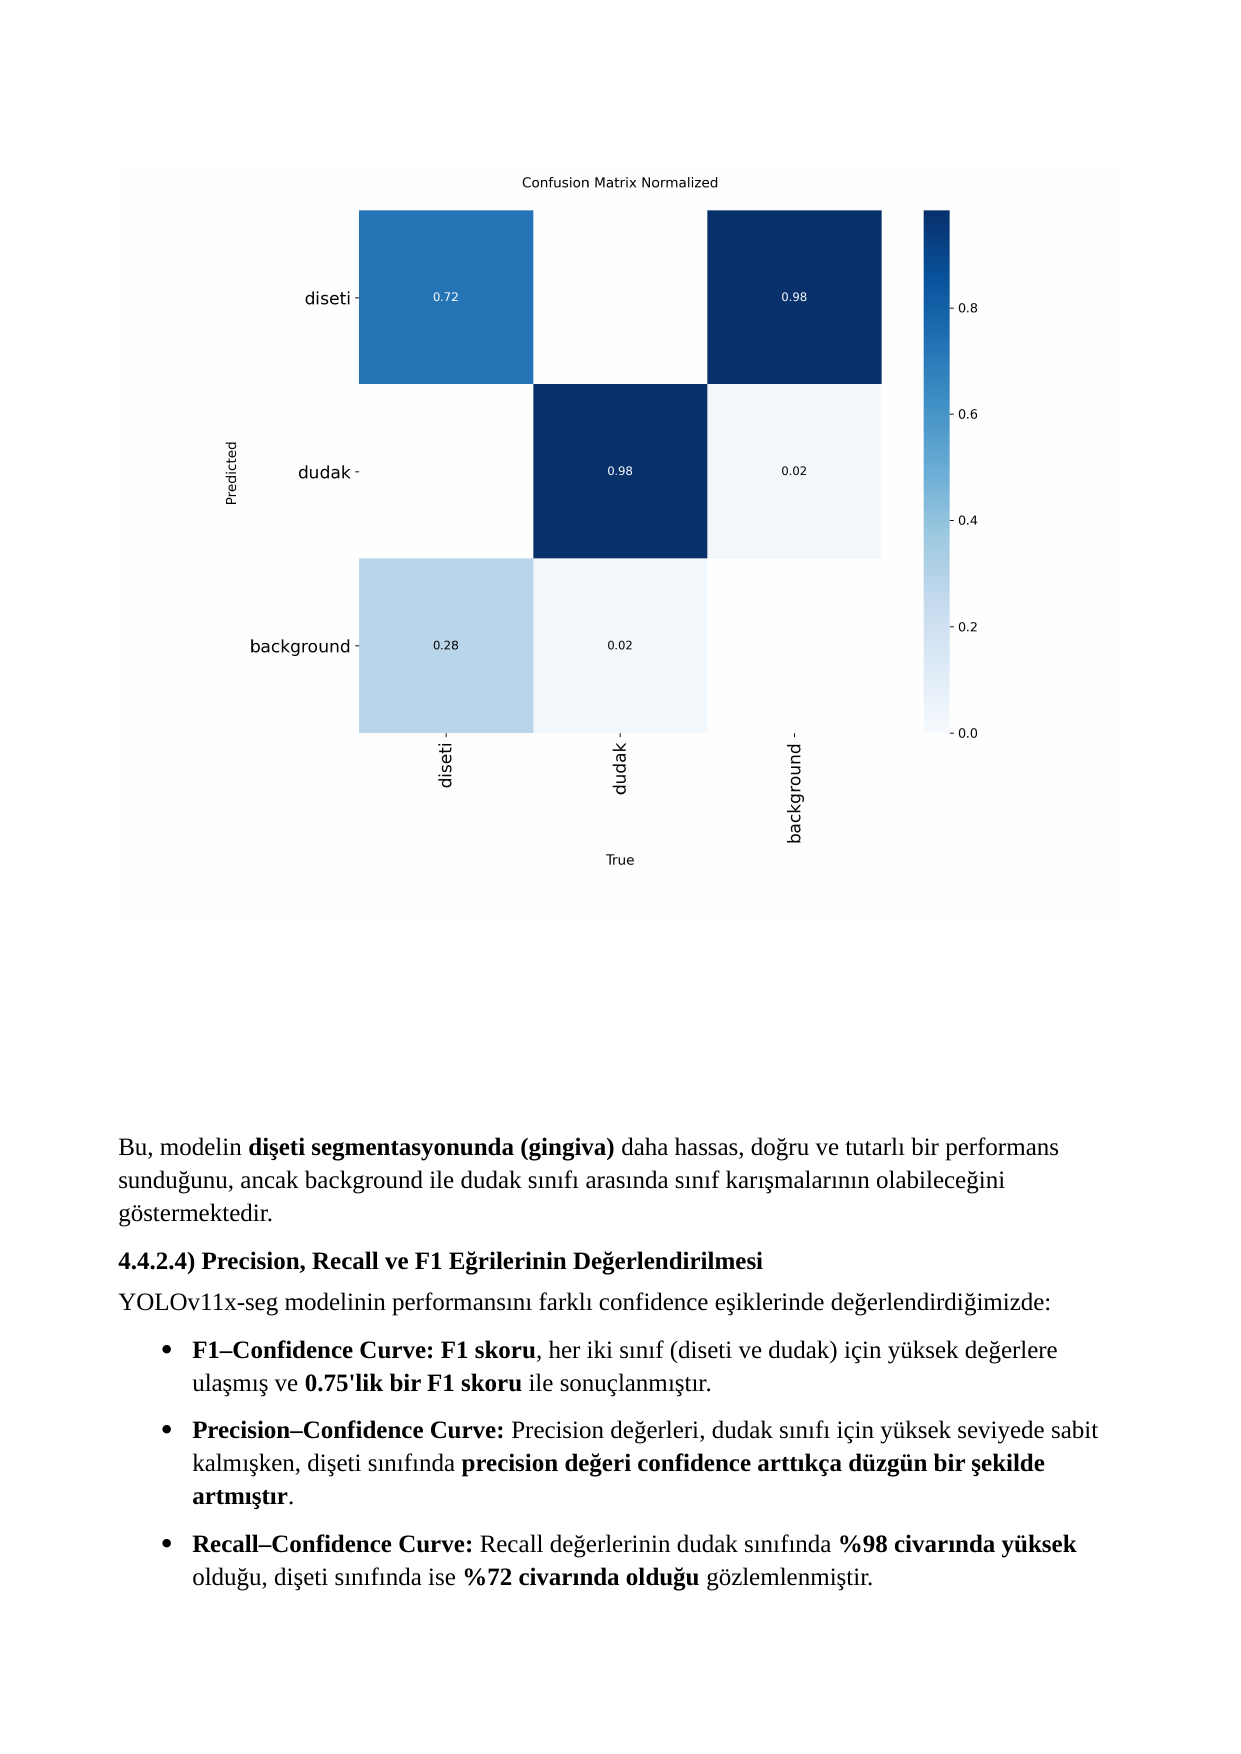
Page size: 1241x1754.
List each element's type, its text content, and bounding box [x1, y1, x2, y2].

subtitle 4.4.2.4) Precision, Recall ve F1 Eğrilerinin Değerlendirilmesi [118, 1246, 1122, 1275]
list F1–Confidence Curve: F1 skoru, her iki sınıf (diseti ve dudak) için yüksek değerlere ulaşmış ve 0.75'lik bir F1 skoru ile sonuçlanmıştır. [162, 1335, 1122, 1397]
picture [118, 165, 1123, 919]
text YOLOv11x-seg modelinin performansını farklı confidence eşiklerinde değerlendirdiğimizde: [118, 1287, 1122, 1316]
list Precision–Confidence Curve: Precision değerleri, dudak sınıfı için yüksek seviyede sabit kalmışken, dişeti sınıfında precision değeri confidence arttıkça düzgün bir şekilde artmıştır. [162, 1415, 1122, 1510]
list Recall–Confidence Curve: Recall değerlerinin dudak sınıfında %98 civarında yüksek olduğu, dişeti sınıfında ise %72 civarında olduğu gözlemlenmiştir. [162, 1529, 1122, 1591]
text Bu, modelin dişeti segmentasyonunda (gingiva) daha hassas, doğru ve tutarlı bir performans sunduğunu, ancak background ile dudak sınıfı arasında sınıf karışmalarının olabileceğini göstermektedir. [118, 1132, 1122, 1227]
